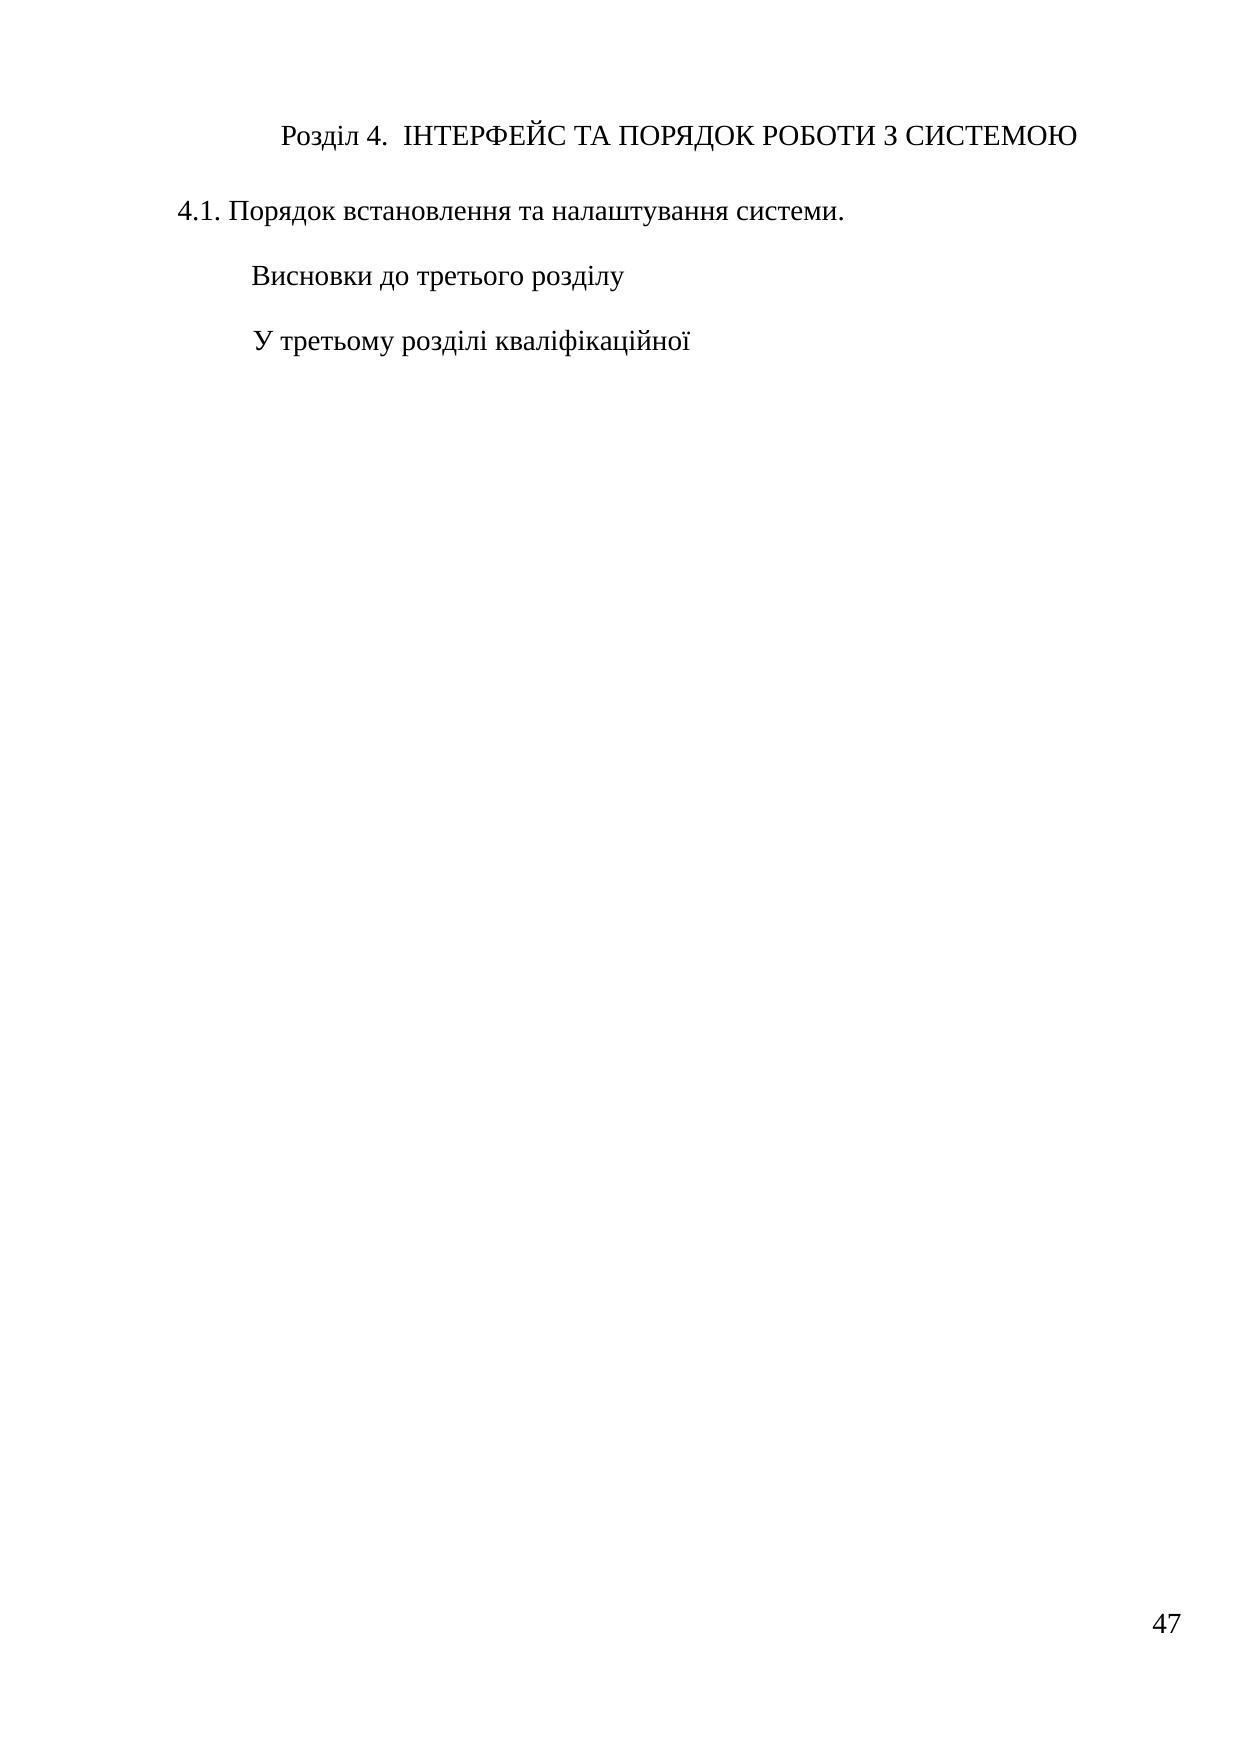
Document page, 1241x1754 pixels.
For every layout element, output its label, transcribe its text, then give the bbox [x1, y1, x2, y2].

subtitle Порядок встановлення та налаштування системи. [177, 193, 1181, 227]
text У третьому розділі кваліфікаційної [177, 323, 1181, 357]
subtitle Висновки до третього розділу [251, 258, 1181, 292]
subtitle ІНТЕРФЕЙС ТА ПОРЯДОК РОБОТИ З СИСТЕМОЮ [177, 118, 1181, 152]
